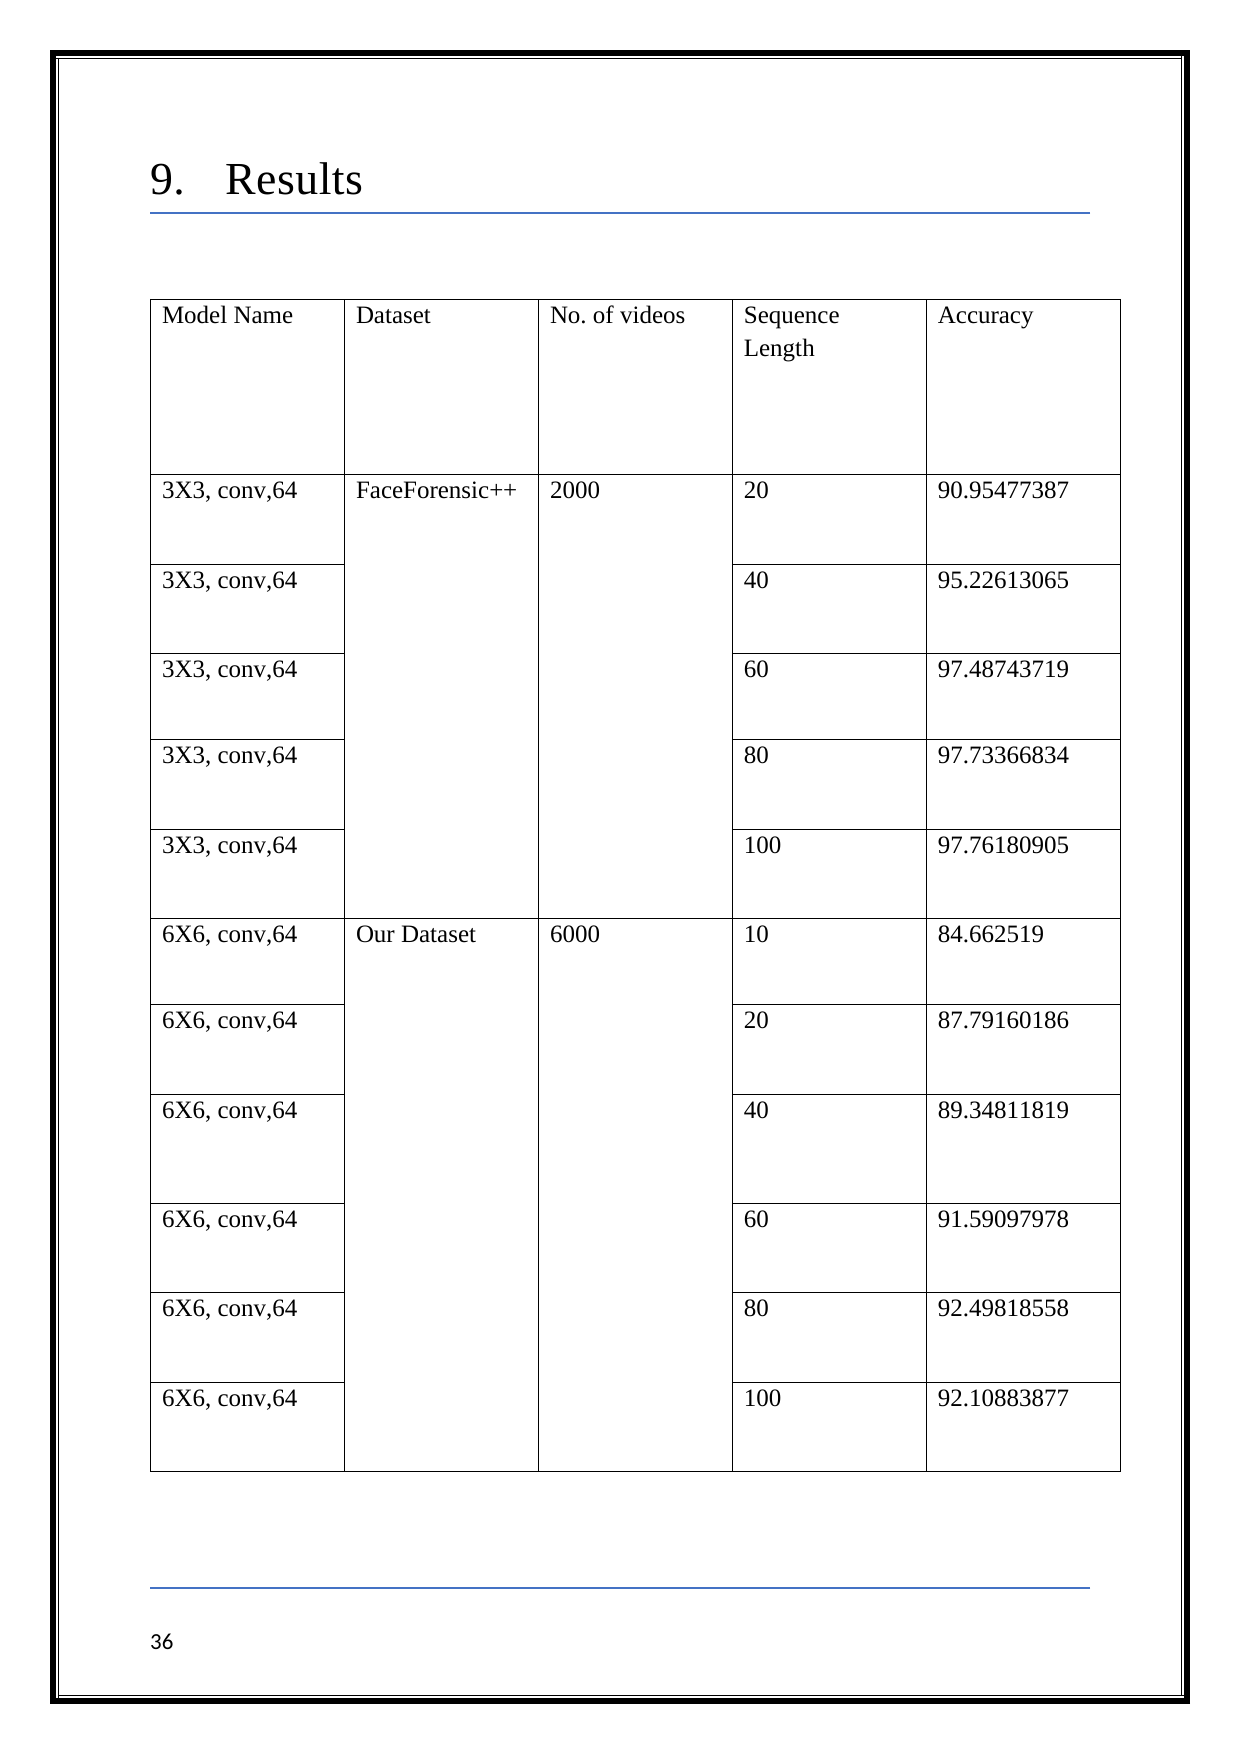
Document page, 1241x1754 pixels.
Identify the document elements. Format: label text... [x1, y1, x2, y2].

table_header Accuracy [927, 300, 1120, 474]
table_cell 3X3, conv,64 [151, 740, 344, 829]
table_cell 92.10883877 [927, 1383, 1120, 1471]
table_cell 80 [733, 1293, 926, 1382]
table_cell 89.34811819 [927, 1095, 1120, 1203]
title Results [150, 151, 1090, 212]
table_cell 6000 [539, 919, 732, 1471]
table_cell 40 [733, 565, 926, 653]
table_header Dataset [345, 300, 538, 474]
table_cell 84.662519 [927, 919, 1120, 1004]
table_cell FaceForensic++ [345, 475, 538, 918]
table_cell 6X6, conv,64 [151, 919, 344, 1004]
table_cell 95.22613065 [927, 565, 1120, 653]
table_cell 6X6, conv,64 [151, 1095, 344, 1203]
table_cell 91.59097978 [927, 1204, 1120, 1292]
table_cell 97.73366834 [927, 740, 1120, 829]
table_cell 6X6, conv,64 [151, 1204, 344, 1292]
table_cell 90.95477387 [927, 475, 1120, 564]
table_cell 3X3, conv,64 [151, 654, 344, 739]
table_cell 92.49818558 [927, 1293, 1120, 1382]
table_cell 3X3, conv,64 [151, 475, 344, 564]
table_cell 3X3, conv,64 [151, 830, 344, 918]
table_cell Our Dataset [345, 919, 538, 1471]
table_cell 87.79160186 [927, 1005, 1120, 1094]
table_cell 40 [733, 1095, 926, 1203]
table_cell 6X6, conv,64 [151, 1383, 344, 1471]
table_cell 100 [733, 830, 926, 918]
table_cell 97.48743719 [927, 654, 1120, 739]
table_header Model Name [151, 300, 344, 474]
table_cell 100 [733, 1383, 926, 1471]
table_cell 20 [733, 475, 926, 564]
table_cell 97.76180905 [927, 830, 1120, 918]
table_header Sequence Length [733, 300, 926, 474]
table_cell 80 [733, 740, 926, 829]
table_cell 6X6, conv,64 [151, 1005, 344, 1094]
table_cell 3X3, conv,64 [151, 565, 344, 653]
table_cell 60 [733, 1204, 926, 1292]
table_cell 6X6, conv,64 [151, 1293, 344, 1382]
table_cell 20 [733, 1005, 926, 1094]
table_cell 10 [733, 919, 926, 1004]
table_header No. of videos [539, 300, 732, 474]
table_cell 60 [733, 654, 926, 739]
table_cell 2000 [539, 475, 732, 918]
